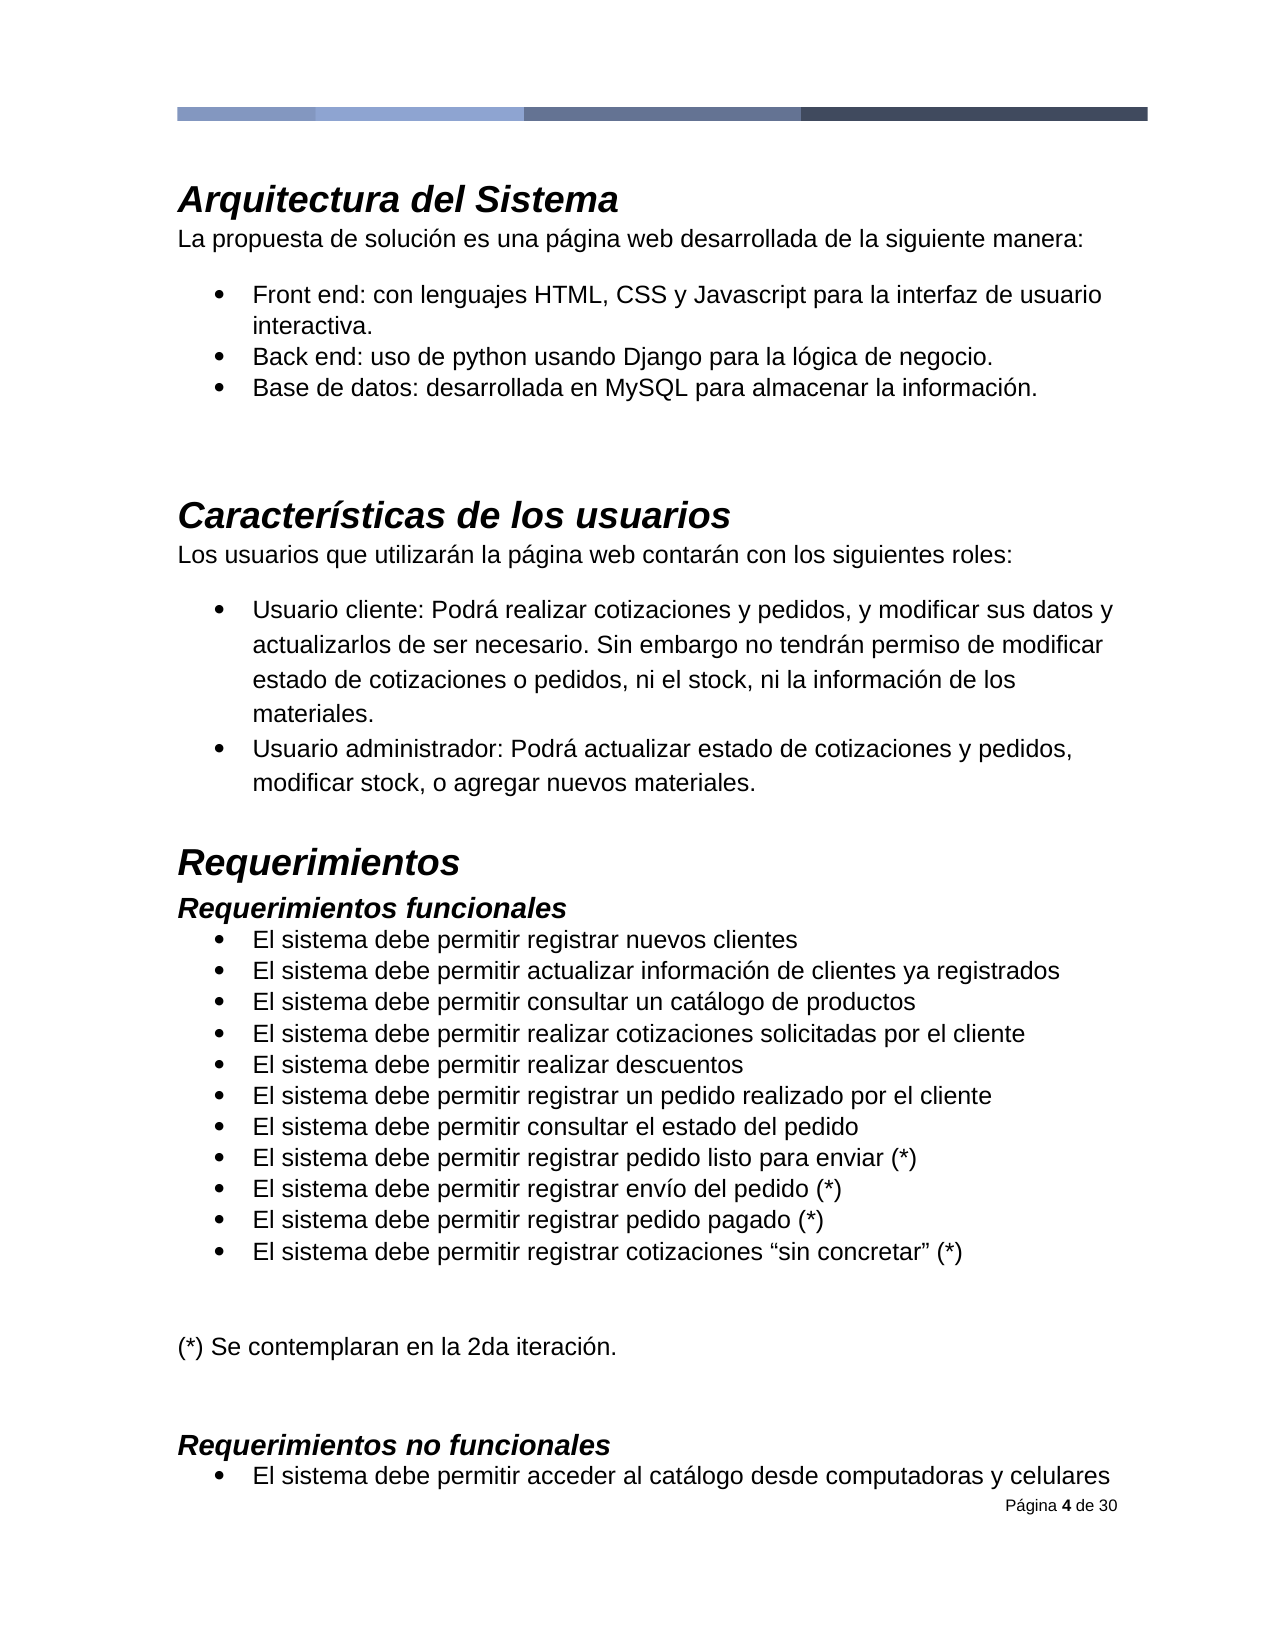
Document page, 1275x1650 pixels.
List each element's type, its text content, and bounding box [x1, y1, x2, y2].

text Los usuarios que utilizarán la página web contarán con los siguientes roles: [177, 540, 1127, 569]
subtitle Arquitectura del Sistema [177, 177, 1127, 220]
text (*) Se contemplaran en la 2da iteración. [177, 1332, 1127, 1361]
list Back end: uso de python usando Django para la lógica de negocio. [215, 342, 1127, 371]
list El sistema debe permitir acceder al catálogo desde computadoras y celulares [215, 1461, 1127, 1490]
list El sistema debe permitir consultar el estado del pedido [215, 1112, 1127, 1141]
list El sistema debe permitir registrar pedido listo para enviar (*) [215, 1143, 1127, 1172]
list El sistema debe permitir consultar un catálogo de productos [215, 987, 1127, 1016]
text La propuesta de solución es una página web desarrollada de la siguiente manera: [177, 224, 1127, 253]
list El sistema debe permitir registrar envío del pedido (*) [215, 1174, 1127, 1203]
list El sistema debe permitir registrar nuevos clientes [215, 925, 1127, 954]
list El sistema debe permitir registrar cotizaciones “sin concretar” (*) [215, 1237, 1127, 1265]
subtitle Requerimientos funcionales [177, 892, 1127, 925]
list Usuario administrador: Podrá actualizar estado de cotizaciones y pedidos, modificar stock, o agregar nuevos materiales. [215, 733, 1127, 797]
list El sistema debe permitir actualizar información de clientes ya registrados [215, 956, 1127, 985]
list Front end: con lenguajes HTML, CSS y Javascript para la interfaz de usuario interactiva. [215, 280, 1127, 340]
subtitle Requerimientos [177, 840, 1127, 883]
list Usuario cliente: Podrá realizar cotizaciones y pedidos, y modificar sus datos y actualizarlos de ser necesario. Sin embargo no tendrán permiso de modificar estado de cotizaciones o pedidos, ni el stock, ni la información de los materiales. [215, 596, 1127, 728]
subtitle Características de los usuarios [177, 493, 1127, 536]
subtitle Requerimientos no funcionales [177, 1427, 1127, 1461]
list El sistema debe permitir registrar un pedido realizado por el cliente [215, 1081, 1127, 1110]
list Base de datos: desarrollada en MySQL para almacenar la información. [215, 373, 1127, 402]
list El sistema debe permitir realizar descuentos [215, 1050, 1127, 1078]
list El sistema debe permitir realizar cotizaciones solicitadas por el cliente [215, 1018, 1127, 1047]
list El sistema debe permitir registrar pedido pagado (*) [215, 1205, 1127, 1234]
